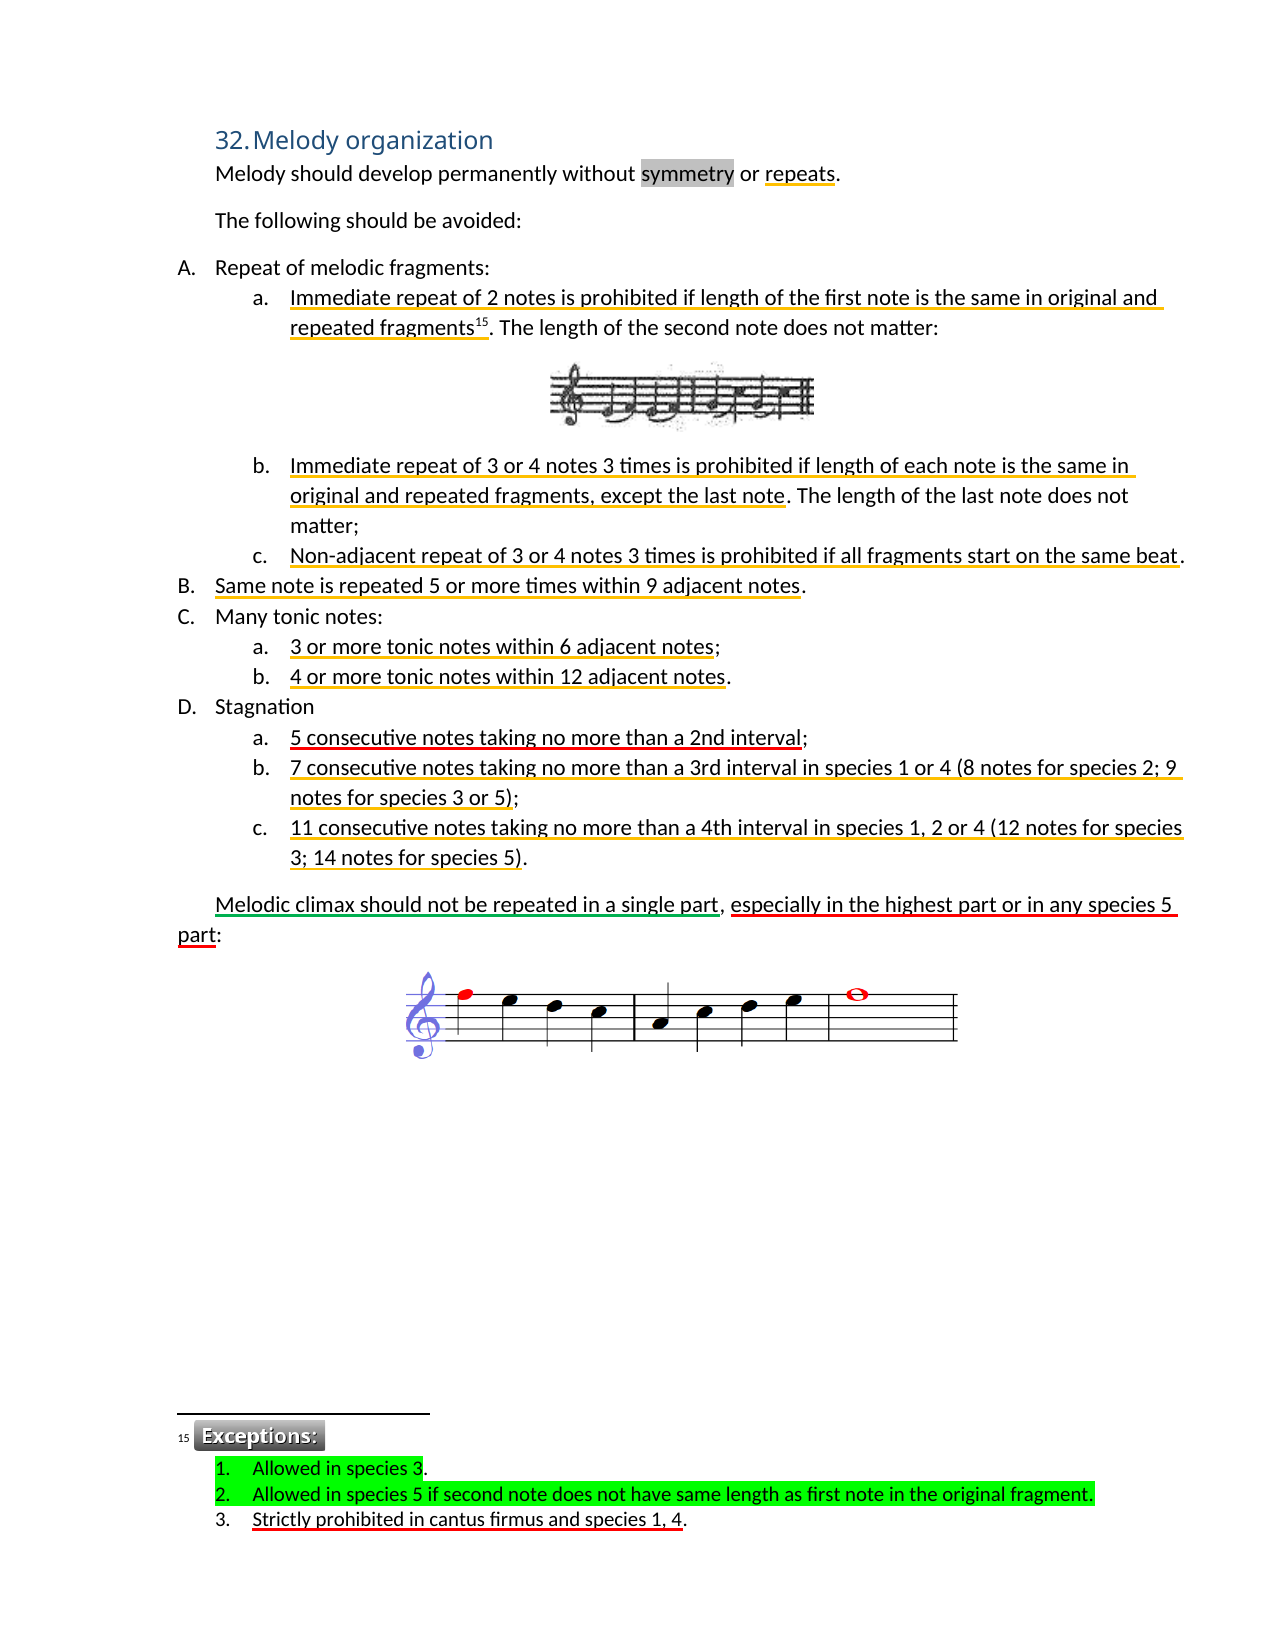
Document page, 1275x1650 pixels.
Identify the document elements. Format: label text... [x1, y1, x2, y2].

list Repeat of melodic fragments: [177, 253, 1186, 281]
list 7 consecutive notes taking no more than a 3rd interval in species 1 or 4 (8 notes for species 2; 9 notes for species 3 or 5); [252, 753, 1186, 811]
text Melody should develop permanently without symmetry or repeats. [177, 159, 641, 187]
list 5 consecutive notes taking no more than a 2nd interval; [252, 723, 1186, 751]
picture [194, 1420, 325, 1451]
list Many tonic notes: [177, 602, 1186, 630]
list 3 or more tonic notes within 6 adjacent notes; [252, 632, 1186, 660]
picture [406, 967, 958, 1061]
text Melodic climax should not be repeated in a single part, especially in the highest part or in any species 5 part: [177, 890, 1186, 948]
text The following should be avoided: [177, 206, 1186, 234]
list Immediate repeat of 2 notes is prohibited if length of the first note is the same in original and repeated fragments. The length of the second note does not matter: [252, 283, 1186, 341]
subtitle Melody organization [215, 122, 1186, 156]
picture [550, 360, 814, 432]
list Stagnation [177, 692, 1186, 720]
list Immediate repeat of 3 or 4 notes 3 times is prohibited if length of each note is the same in original and repeated fragments, except the last note. The length of the last note does not matter; [252, 451, 1186, 539]
list Same note is repeated 5 or more times within 9 adjacent notes. [177, 572, 1186, 599]
list 4 or more tonic notes within 12 adjacent notes. [252, 662, 1186, 690]
list Non-adjacent repeat of 3 or 4 notes 3 times is prohibited if all fragments start on the same beat. [252, 541, 1186, 569]
list 11 consecutive notes taking no more than a 4th interval in species 1, 2 or 4 (12 notes for species 3; 14 notes for species 5). [252, 813, 1186, 871]
text Melody should develop permanently without symmetry or repeats. [734, 159, 1186, 187]
